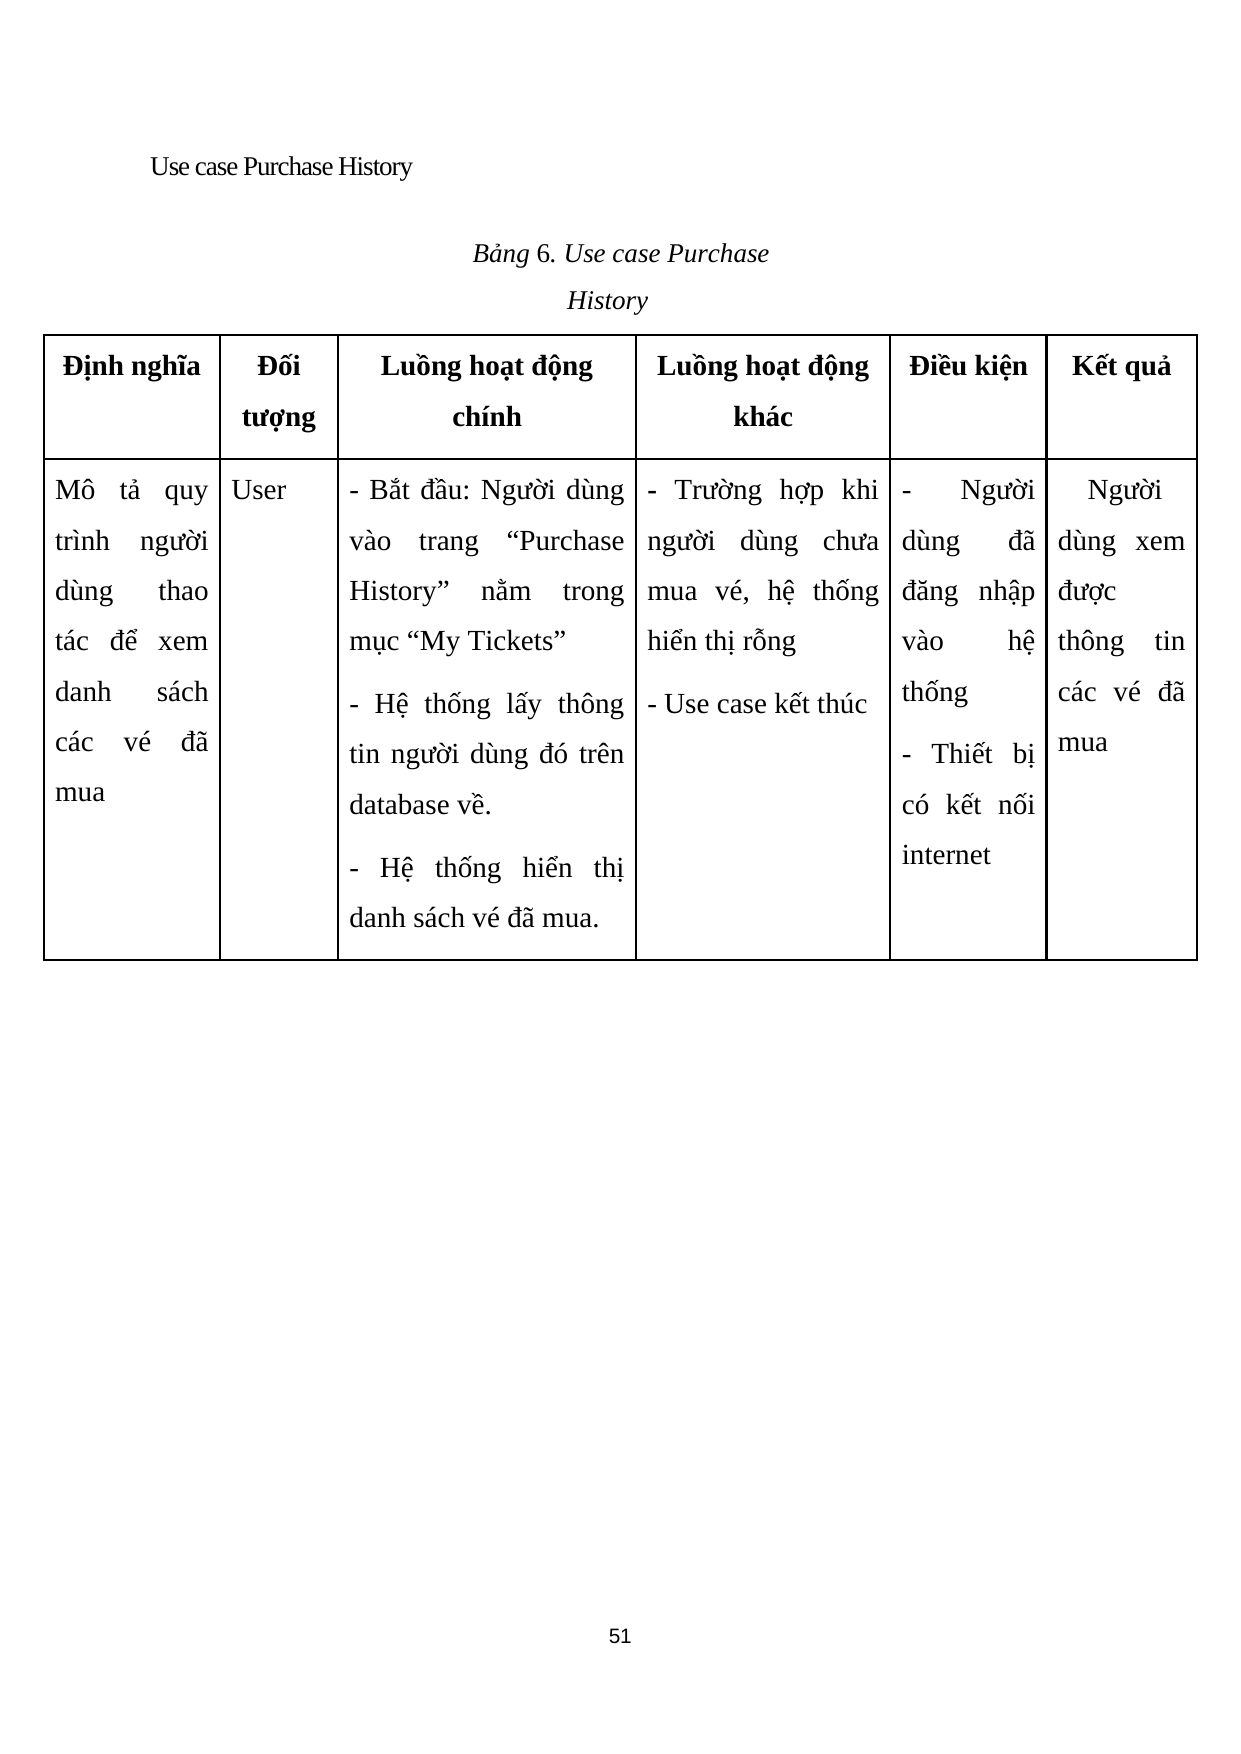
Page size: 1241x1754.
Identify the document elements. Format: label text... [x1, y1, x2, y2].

table_cell Mô tả quy trình người dùng thao tác để xem danh sách các vé đã mua [45, 460, 219, 959]
table_cell - Người dùng đã đăng nhập vào hệ thống - Thiết bị có kết nối internet [891, 460, 1045, 959]
table_header Đối tượng [221, 336, 337, 458]
table_header Luồng hoạt động chính [339, 336, 635, 458]
text Bảng 6. Use case Purchase History [400, 237, 815, 315]
table_header Luồng hoạt động khác [637, 336, 889, 458]
title Use case Purchase History [150, 150, 1090, 181]
table_header Điều kiện [891, 336, 1045, 458]
table_cell - Trường hợp khi người dùng chưa mua vé, hệ thống hiển thị rỗng - Use case kết thúc [637, 460, 889, 959]
table_header Kết quả [1048, 336, 1196, 458]
table_cell User [221, 460, 337, 959]
table_cell - Bắt đầu: Người dùng vào trang “Purchase History” nằm trong mục “My Tickets” - Hệ thống lấy thông tin người dùng đó trên database về. - Hệ thống hiển thị danh sách vé đã mua. [339, 460, 635, 959]
table_header Định nghĩa [45, 336, 219, 458]
table_cell Người dùng xem được thông tin các vé đã mua [1048, 460, 1196, 959]
